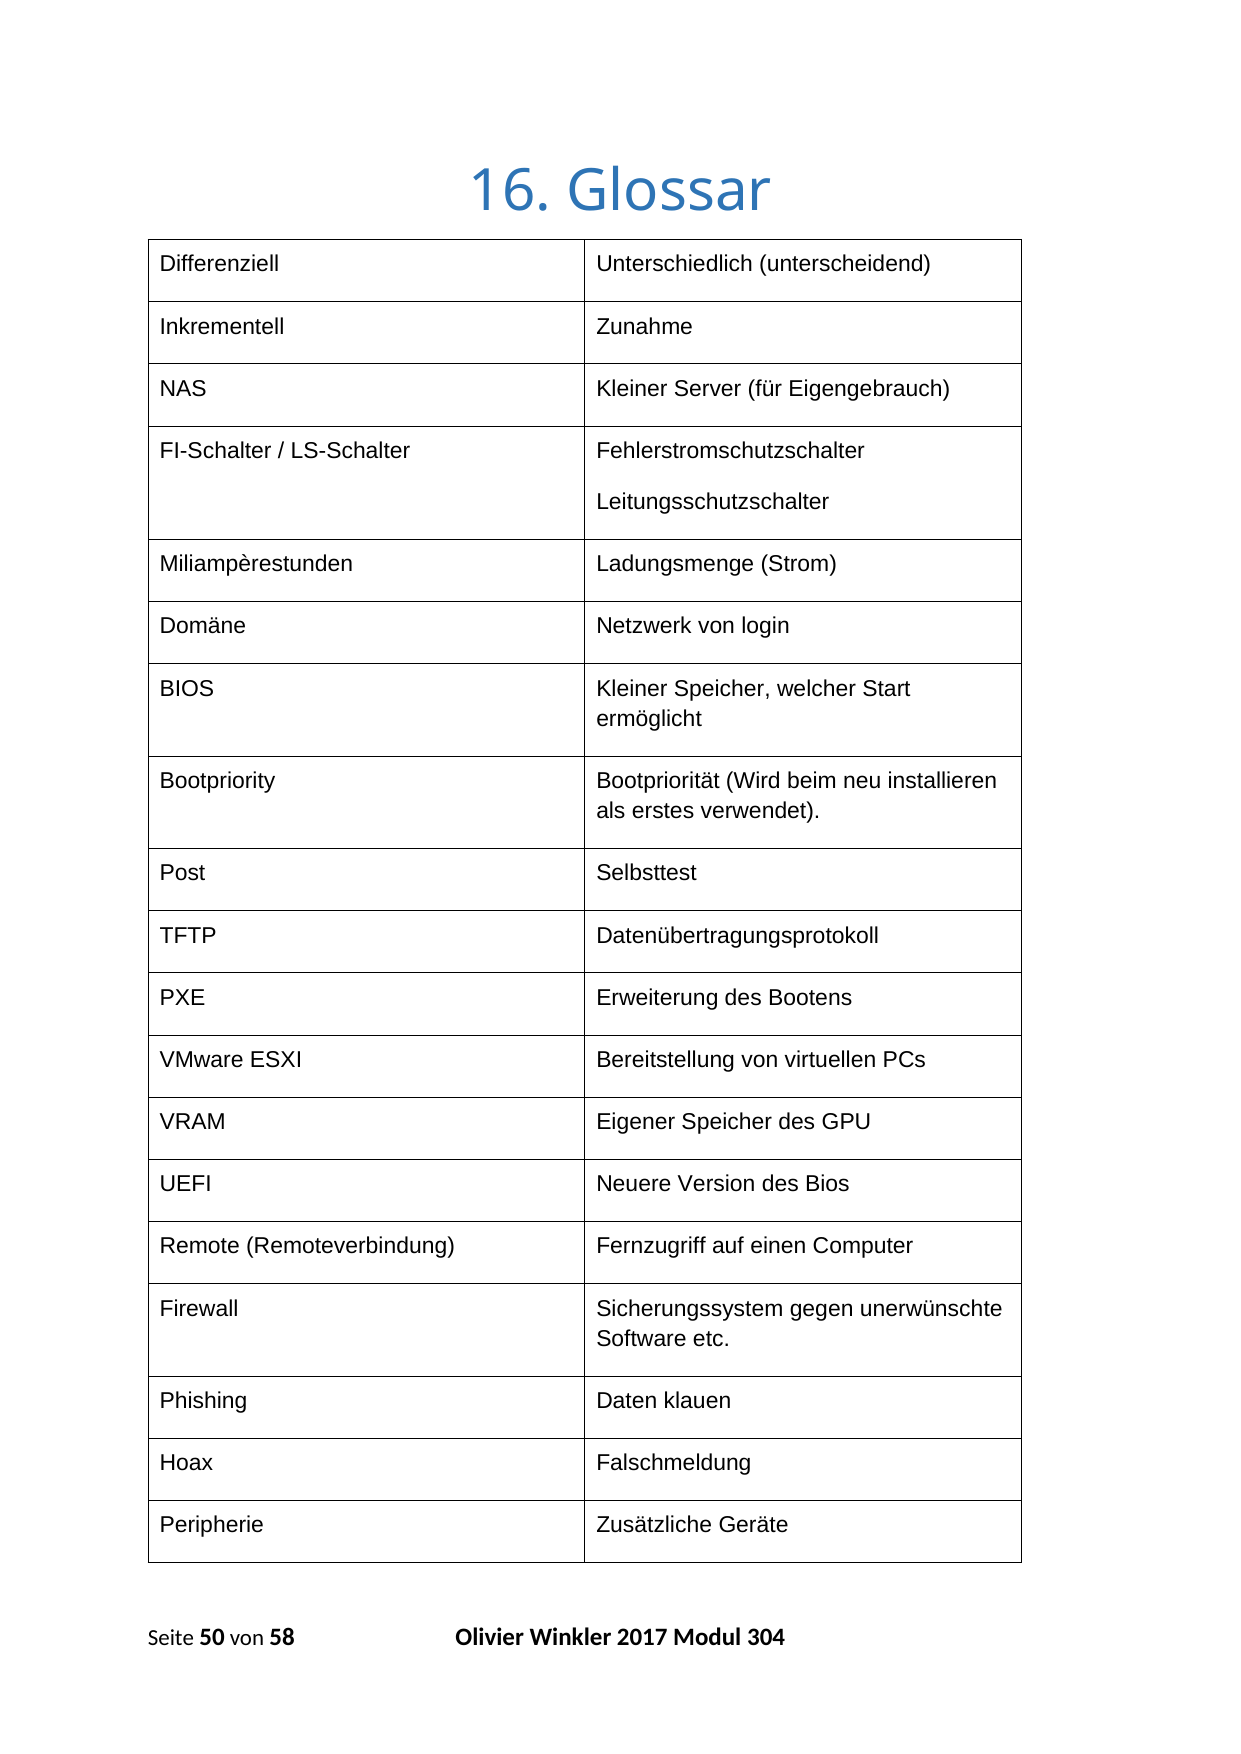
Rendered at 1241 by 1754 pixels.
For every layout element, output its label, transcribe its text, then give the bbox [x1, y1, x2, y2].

table_cell Kleiner Speicher, welcher Start ermöglicht [585, 664, 1021, 756]
table_cell Erweiterung des Bootens [585, 973, 1021, 1034]
table_cell Post [149, 849, 584, 910]
table_cell Remote (Remoteverbindung) [149, 1222, 584, 1283]
table_cell Zusätzliche Geräte [585, 1501, 1021, 1562]
table_cell FI-Schalter / LS-Schalter [149, 427, 584, 539]
subtitle 16. Glossar [148, 148, 1093, 227]
table_cell Peripherie [149, 1501, 584, 1562]
table_cell Firewall [149, 1284, 584, 1376]
table_cell Fehlerstromschutzschalter Leitungsschutzschalter [585, 427, 1021, 539]
table_cell Sicherungssystem gegen unerwünschte Software etc. [585, 1284, 1021, 1376]
table_cell Zunahme [585, 302, 1021, 363]
table_cell Ladungsmenge (Strom) [585, 540, 1021, 601]
table_cell Kleiner Server (für Eigengebrauch) [585, 364, 1021, 426]
table_cell Datenübertragungsprotokoll [585, 911, 1021, 972]
table_header Unterschiedlich (unterscheidend) [585, 240, 1021, 301]
table_cell Bereitstellung von virtuellen PCs [585, 1036, 1021, 1097]
table_cell Eigener Speicher des GPU [585, 1098, 1021, 1159]
table_cell Domäne [149, 602, 584, 663]
table_cell Miliampèrestunden [149, 540, 584, 601]
table_cell UEFI [149, 1160, 584, 1221]
table_cell Phishing [149, 1377, 584, 1438]
table_cell Bootpriority [149, 757, 584, 848]
table_cell Netzwerk von login [585, 602, 1021, 663]
table_cell VMware ESXI [149, 1036, 584, 1097]
table_cell Bootpriorität (Wird beim neu installieren als erstes verwendet). [585, 757, 1021, 848]
table_cell BIOS [149, 664, 584, 756]
table_header Differenziell [149, 240, 584, 301]
table_cell Selbsttest [585, 849, 1021, 910]
table_cell Fernzugriff auf einen Computer [585, 1222, 1021, 1283]
table_cell Hoax [149, 1439, 584, 1500]
table_cell TFTP [149, 911, 584, 972]
table_cell Daten klauen [585, 1377, 1021, 1438]
table_cell NAS [149, 364, 584, 426]
table_cell PXE [149, 973, 584, 1034]
table_cell VRAM [149, 1098, 584, 1159]
table_cell Neuere Version des Bios [585, 1160, 1021, 1221]
table_cell Falschmeldung [585, 1439, 1021, 1500]
table_cell Inkrementell [149, 302, 584, 363]
